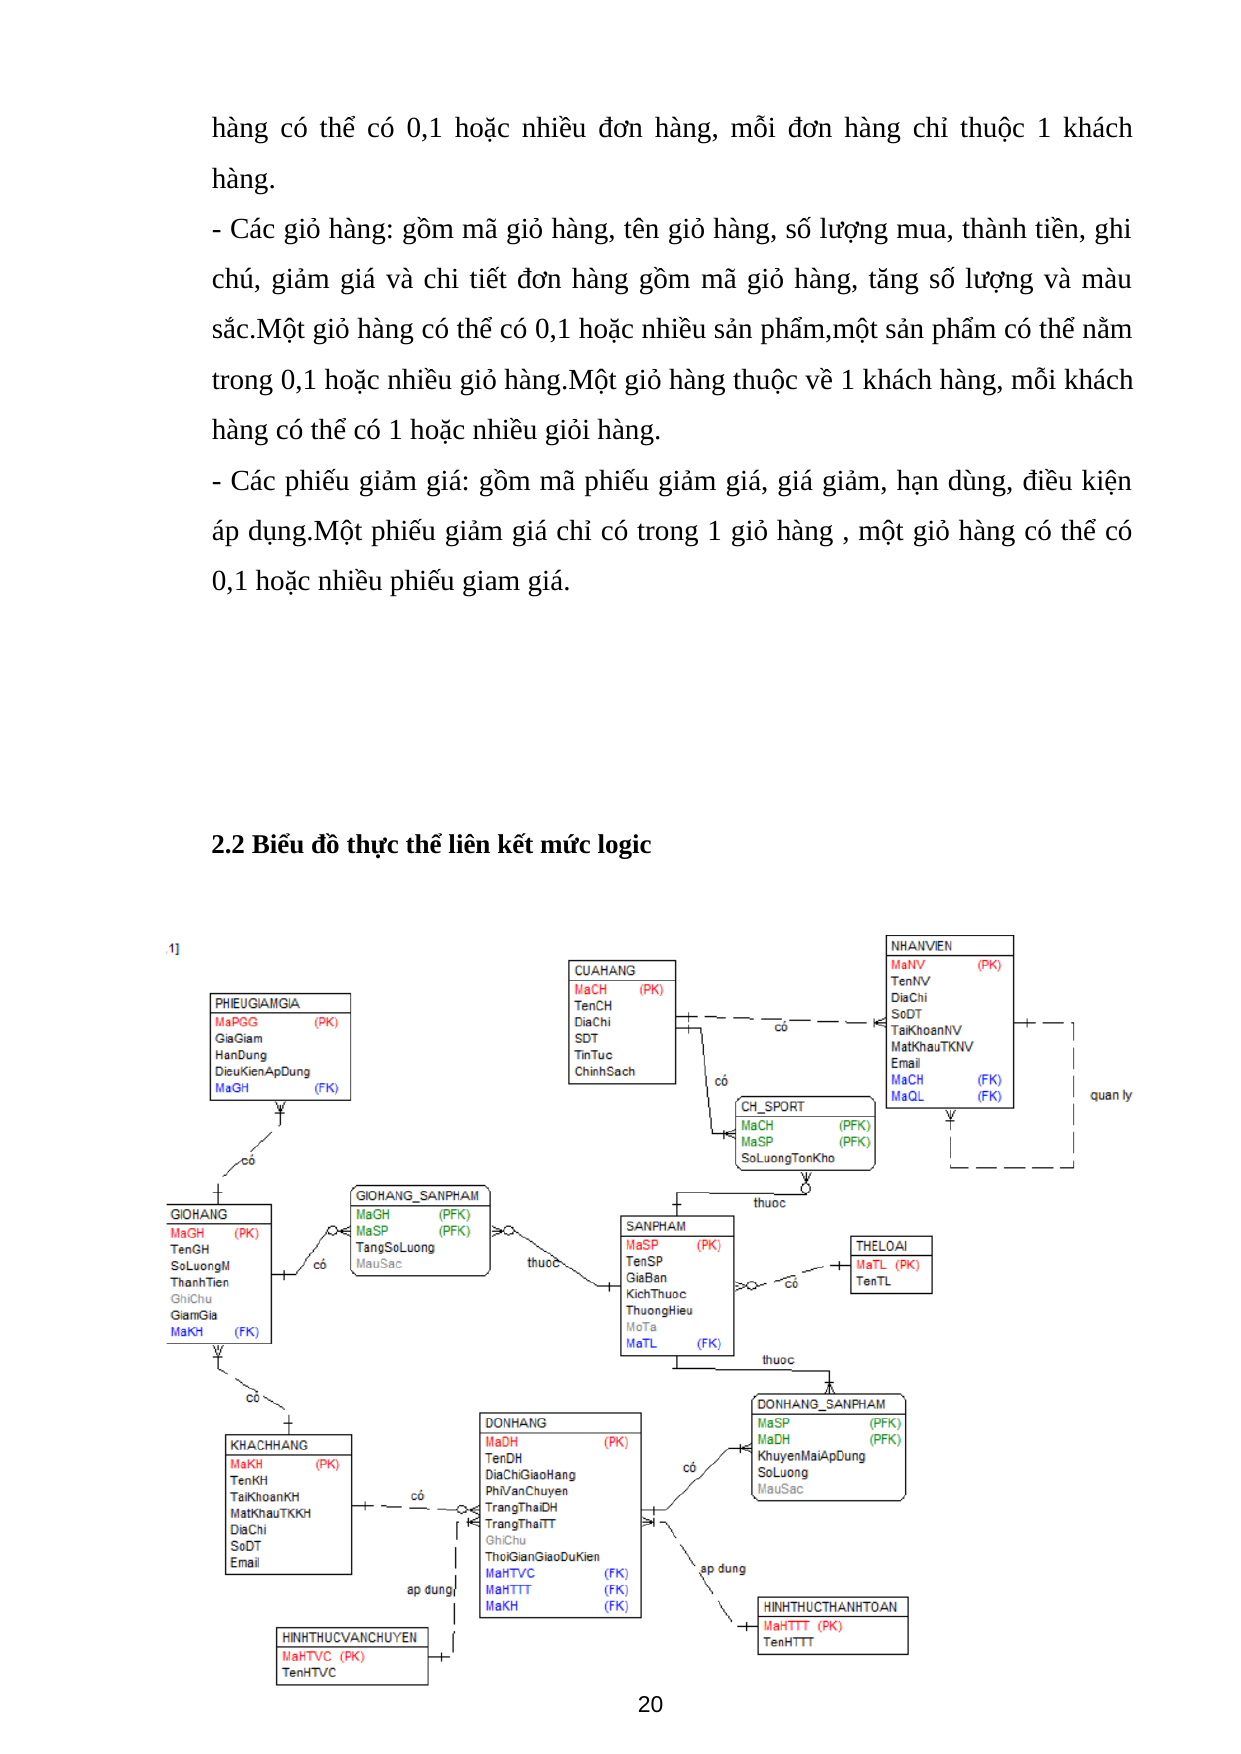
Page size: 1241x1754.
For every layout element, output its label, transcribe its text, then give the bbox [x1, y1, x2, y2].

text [212, 110, 1134, 194]
text - Các phiếu giảm giá: gồm mã phiếu giảm giá, giá giảm, hạn dùng, điều kiện áp dụng.Một phiếu giảm giá chỉ có trong 1 giỏ hàng , một giỏ hàng có thể có 0,1 hoặc nhiều phiếu giam giá. [212, 463, 1134, 597]
picture [166, 935, 1135, 1691]
text - Các giỏ hàng: gồm mã giỏ hàng, tên giỏ hàng, số lượng mua, thành tiền, ghi chú, giảm giá và chi tiết đơn hàng gồm mã giỏ hàng, tăng số lượng và màu sắc.Một giỏ hàng có thể có 0,1 hoặc nhiều sản phẩm,một sản phẩm có thể nằm trong 0,1 hoặc nhiều giỏ hàng.Một giỏ hàng thuộc về 1 khách hàng, mỗi khách hàng có thể có 1 hoặc nhiều giỏi hàng. [212, 211, 1134, 446]
text 2.2 Biểu đồ thực thể liên kết mức logic [211, 828, 1134, 859]
